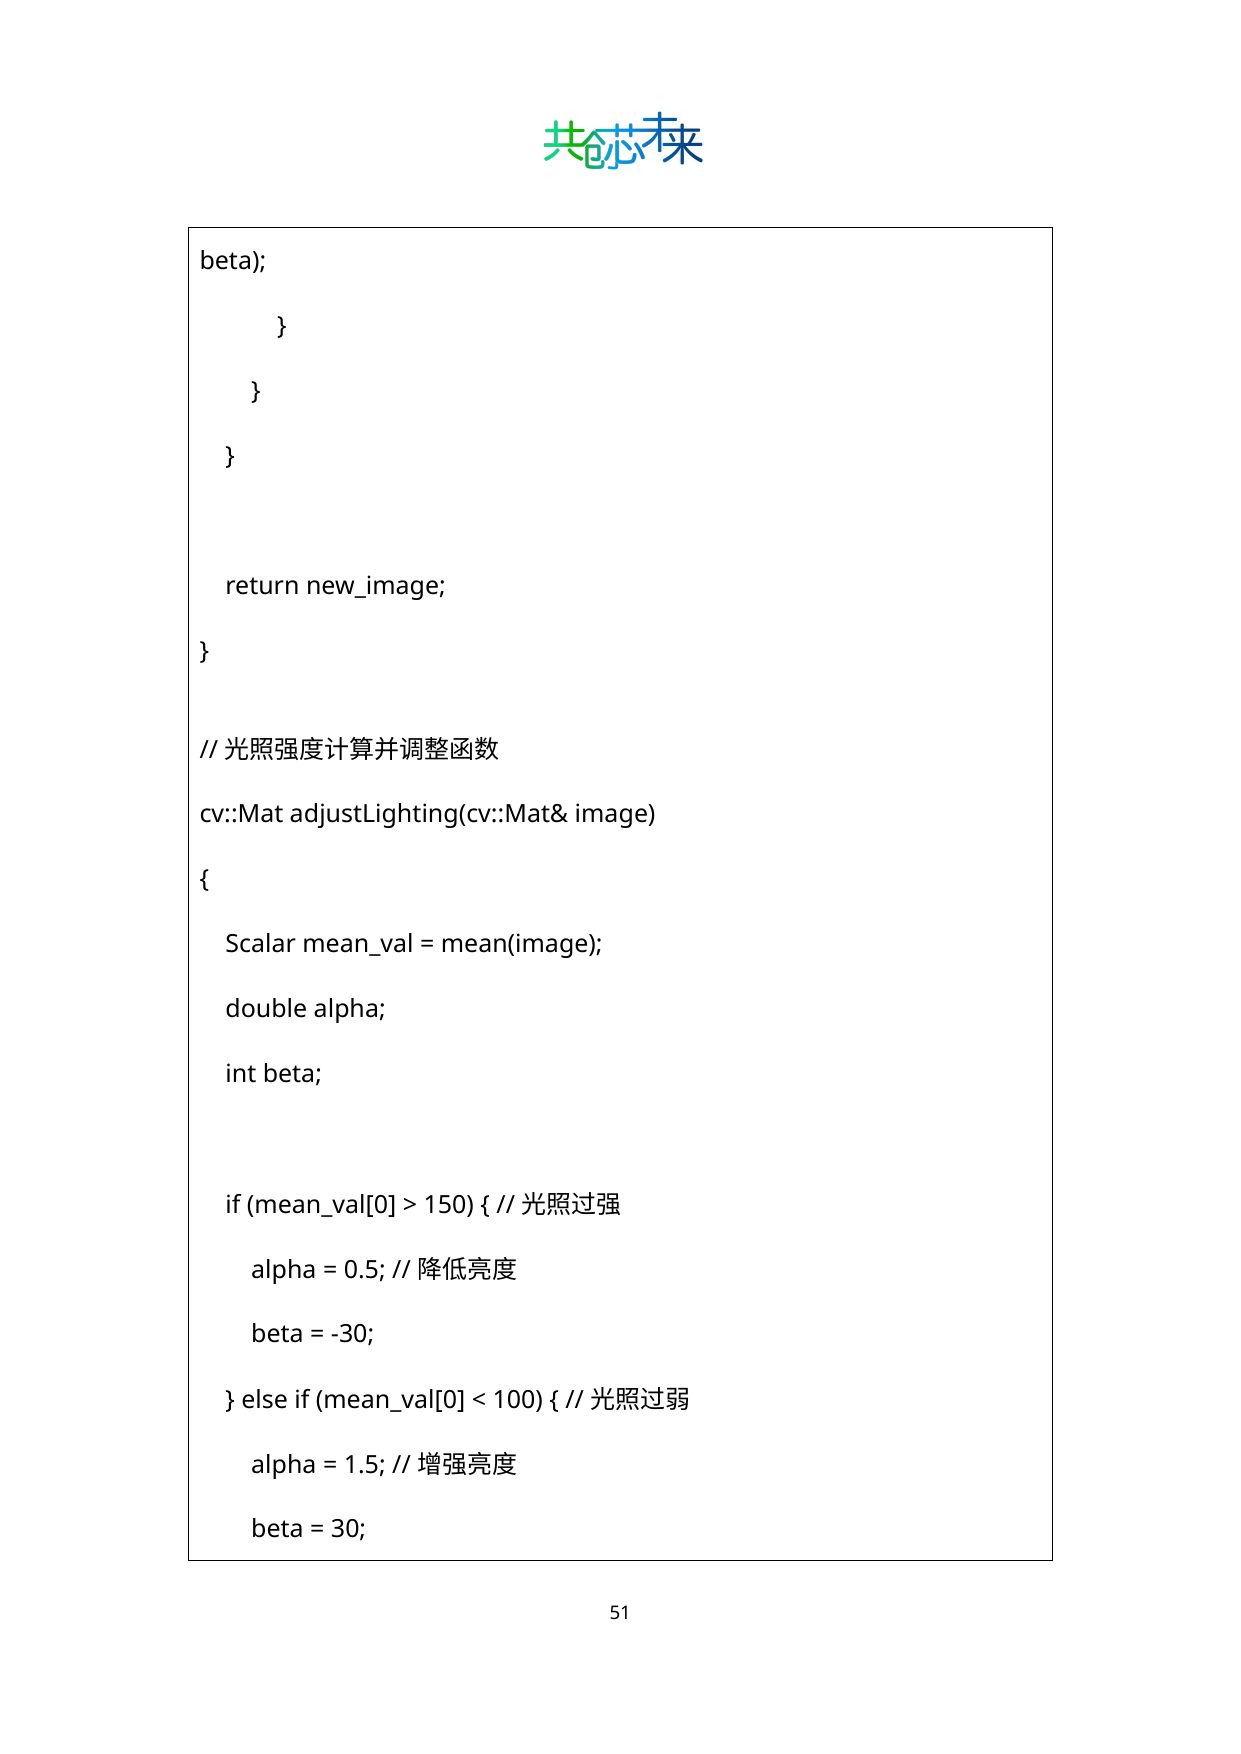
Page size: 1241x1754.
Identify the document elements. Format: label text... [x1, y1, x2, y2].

picture [510, 88, 730, 198]
